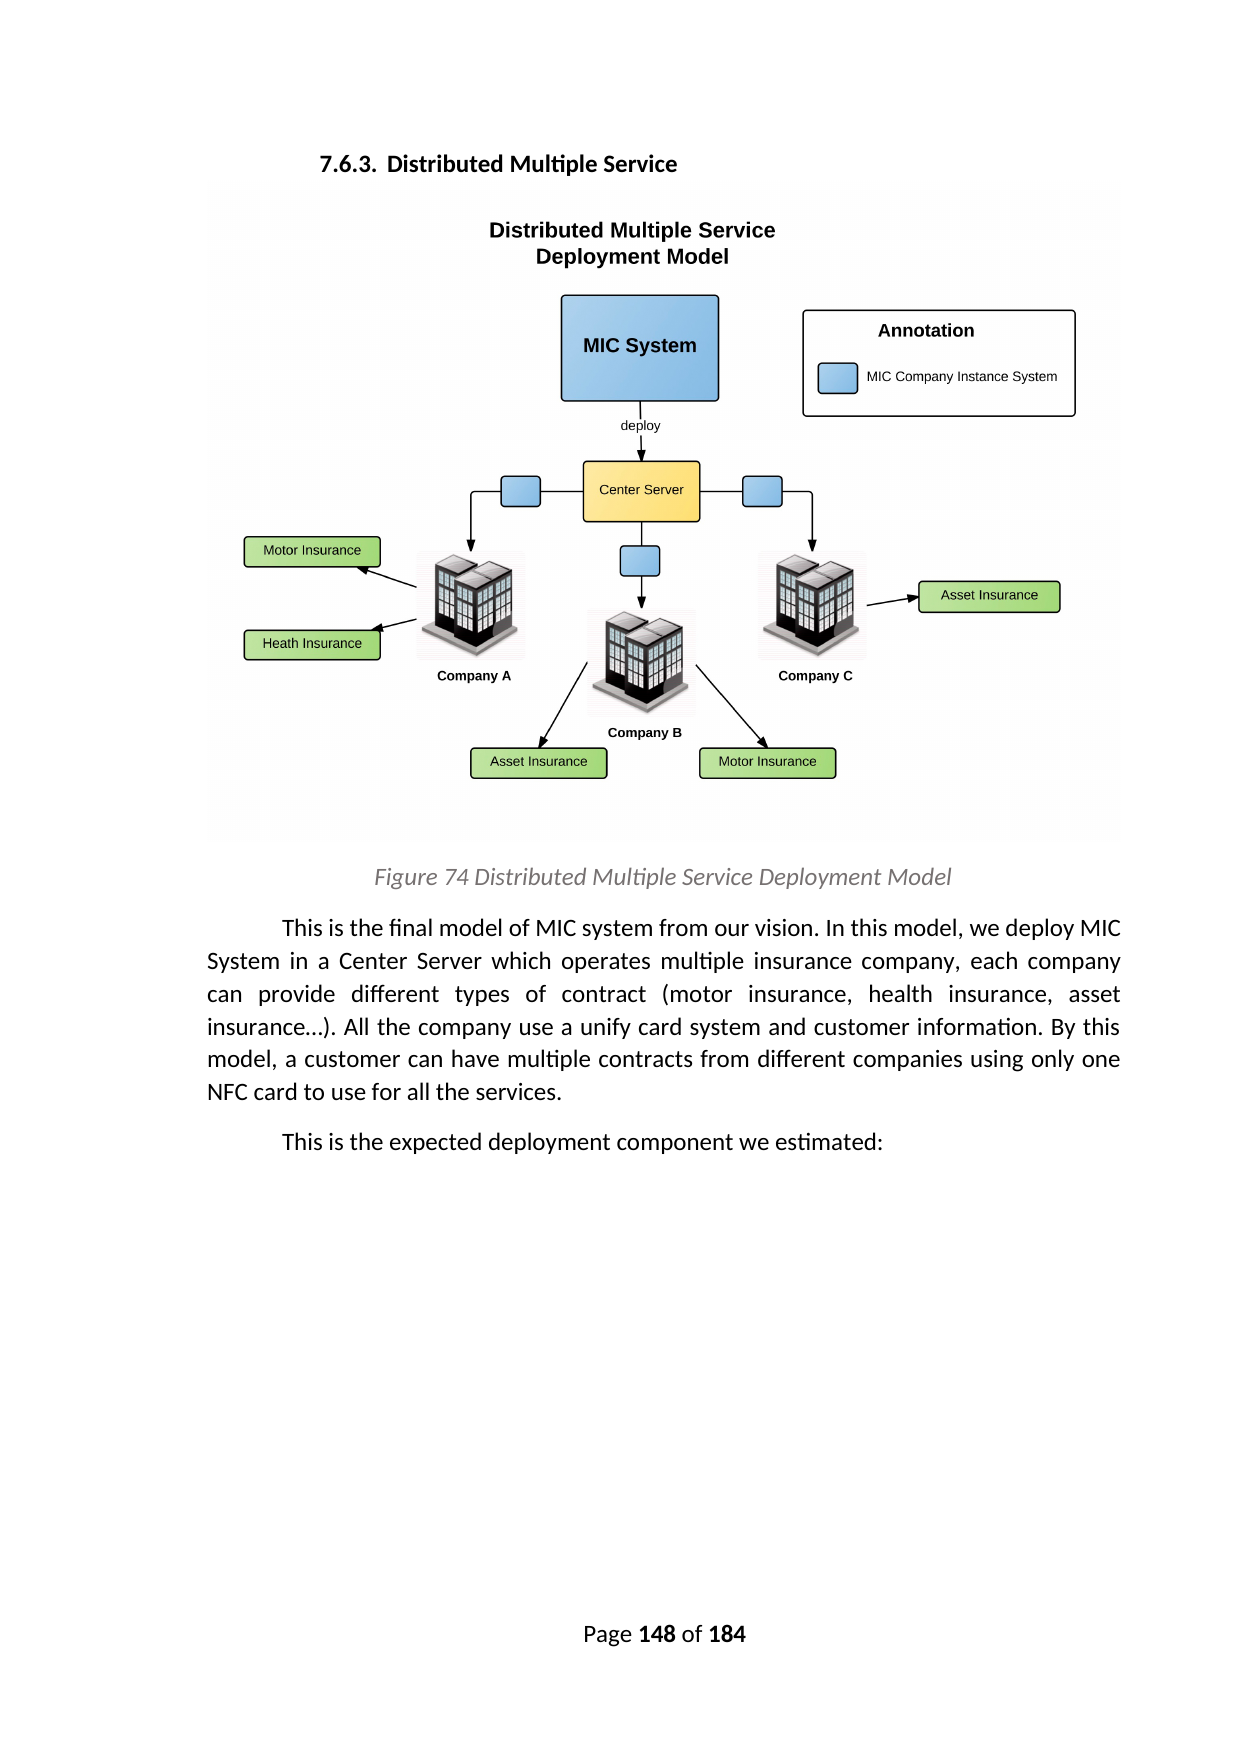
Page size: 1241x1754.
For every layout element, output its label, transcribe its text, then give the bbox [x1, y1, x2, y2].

picture [206, 180, 1122, 842]
subtitle Distributed Multiple Service [319, 148, 1122, 178]
text This is the final model of MIC system from our vision. In this model, we deploy MIC System in a Center Server which operates multiple insurance company, each company can provide different types of contract (motor insurance, health insurance, asset insurance…). All the company use a unify card system and customer information. By this model, a customer can have multiple contracts from different companies using only one NFC card to use for all the services. [207, 912, 1122, 1107]
text This is the expected deployment component we estimated: [207, 1126, 1122, 1157]
